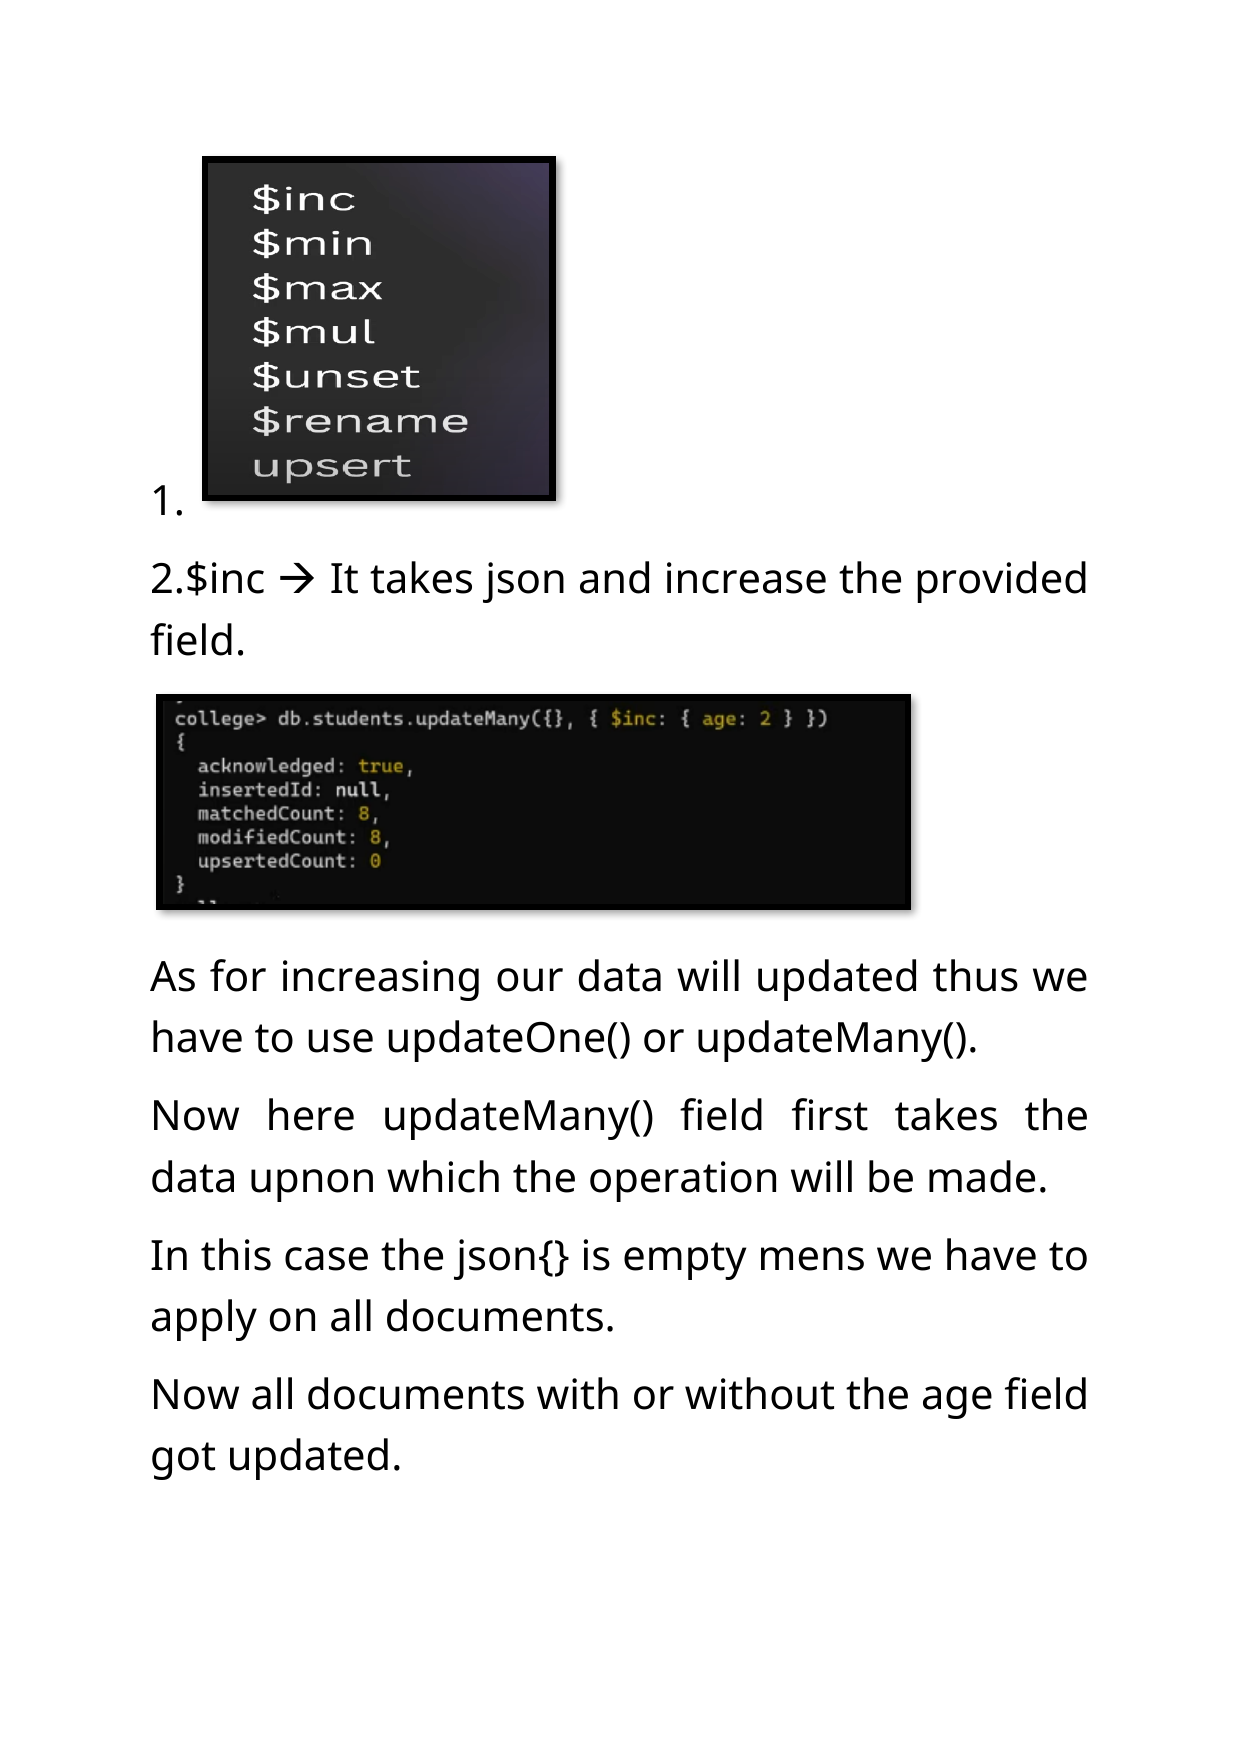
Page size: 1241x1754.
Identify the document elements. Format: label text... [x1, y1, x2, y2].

picture [208, 163, 549, 495]
text 2.$inc It takes json and increase the provided field. [150, 549, 1090, 667]
text Now all documents with or without the age field got updated. [150, 1364, 1090, 1482]
text Now here updateMany() field first takes the data upnon which the operation will be made. [150, 1086, 1090, 1204]
text In this case the json{} is empty mens we have to apply on all documents. [150, 1225, 1090, 1343]
text As for increasing our data will updated thus we have to use updateOne() or updateMany(). [150, 947, 1090, 1065]
picture [163, 701, 905, 904]
